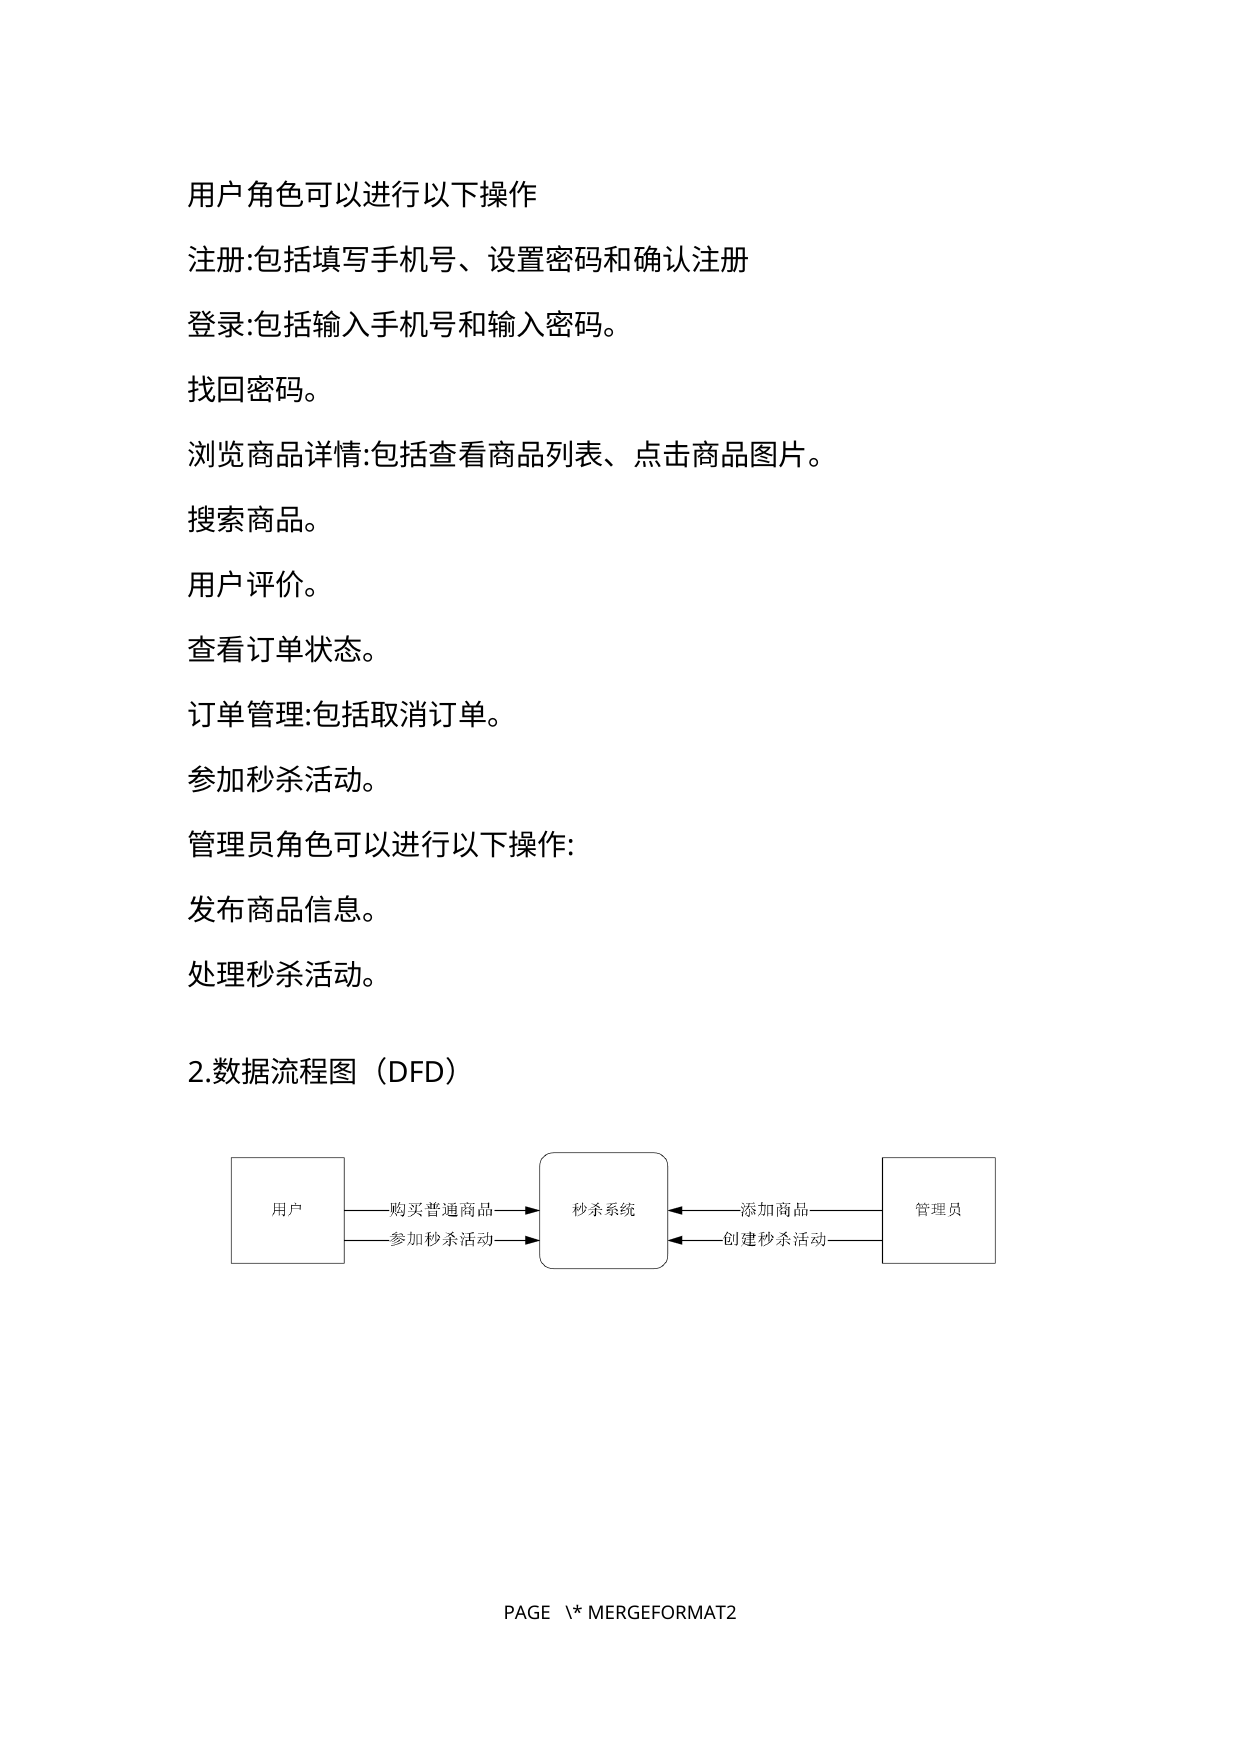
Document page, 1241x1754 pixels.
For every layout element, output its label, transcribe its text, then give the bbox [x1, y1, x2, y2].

text 登录:包括输入手机号和输入密码。 [187, 290, 1053, 355]
text 发布商品信息。 [187, 875, 1053, 940]
text 搜索商品。 [187, 485, 1053, 550]
text 参加秒杀活动。 [187, 745, 1053, 810]
text 浏览商品详情:包括查看商品列表、点击商品图片。 [187, 420, 1053, 485]
picture [187, 1115, 1053, 1317]
text 用户角色可以进行以下操作 [187, 160, 1053, 225]
text 订单管理:包括取消订单。 [187, 680, 1053, 745]
text 管理员角色可以进行以下操作: [187, 810, 1053, 875]
text 查看订单状态。 [187, 615, 1053, 680]
text 用户评价。 [187, 550, 1053, 615]
text 2.数据流程图（DFD） [187, 1037, 1053, 1102]
text 处理秒杀活动。 [187, 940, 1053, 1005]
text 找回密码。 [187, 355, 1053, 420]
text 注册:包括填写手机号、设置密码和确认注册 [187, 225, 1053, 290]
